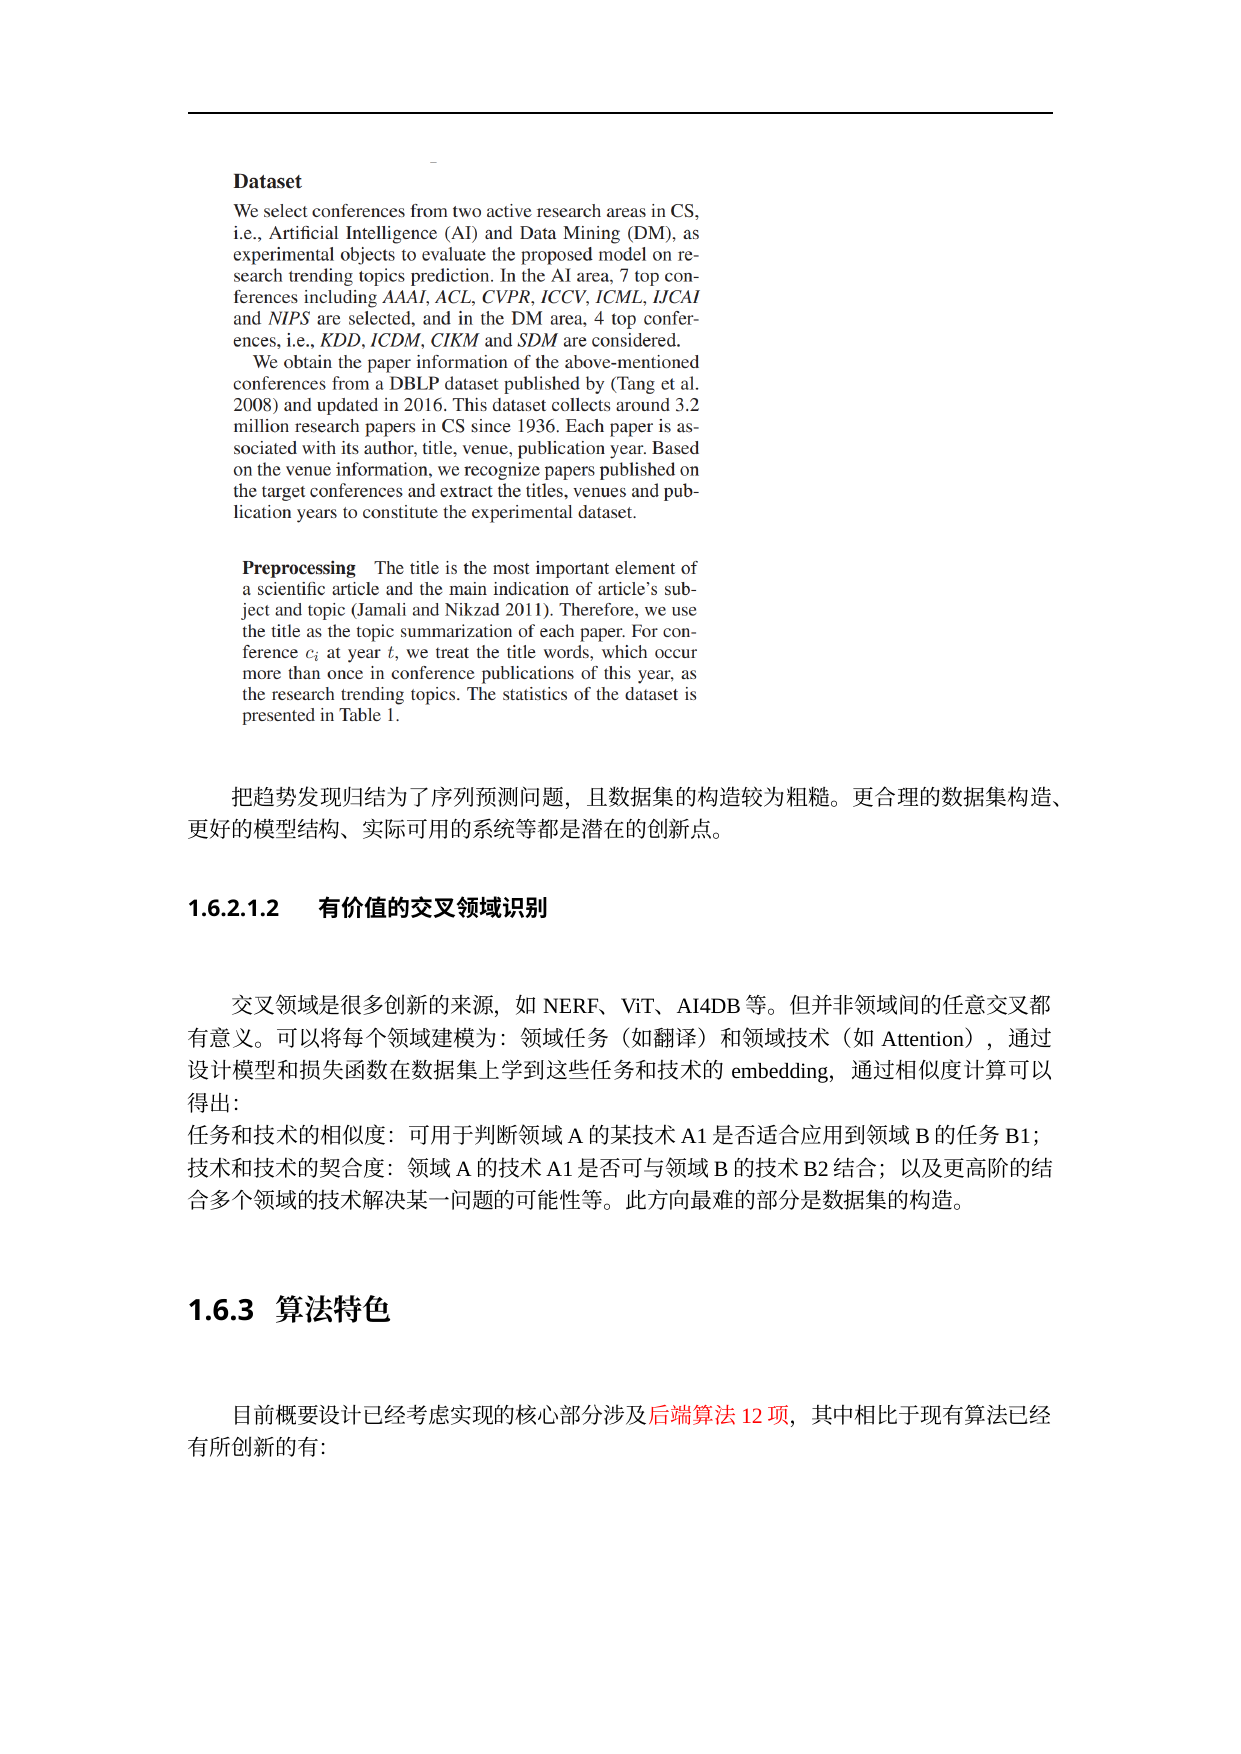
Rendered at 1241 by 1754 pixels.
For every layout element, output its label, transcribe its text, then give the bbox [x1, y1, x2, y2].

picture [231, 552, 708, 733]
text 交叉领域是很多创新的来源，如NERF、ViT、AI4DB等。但并非领域间的任意交叉都有意义。可以将每个领域建模为：领域任务（如翻译）和领域技术（如Attention），通过设计模型和损失函数在数据集上学到这些任务和技术的embedding，通过相似度计算可以得出： 任务和技术的相似度：可用于判断领域A的某技术A1是否适合应用到领域B的任务B1；技术和技术的契合度：领域A的技术A1是否可与领域B的技术B2结合；以及更高阶的结合多个领域的技术解决某一问题的可能性等。此方向最难的部分是数据集的构造。 [187, 988, 1053, 1215]
text 把趋势发现归结为了序列预测问题，且数据集的构造较为粗糙。更合理的数据集构造、更好的模型结构、实际可用的系统等都是潜在的创新点。 [187, 779, 1053, 844]
subtitle 算法特色 [187, 1275, 1053, 1340]
subtitle 有价值的交叉领域识别 [187, 874, 1053, 939]
text 目前概要设计已经考虑实现的核心部分涉及后端算法12项，其中相比于现有算法已经有所创新的有： [187, 1398, 1053, 1463]
picture [231, 162, 708, 525]
